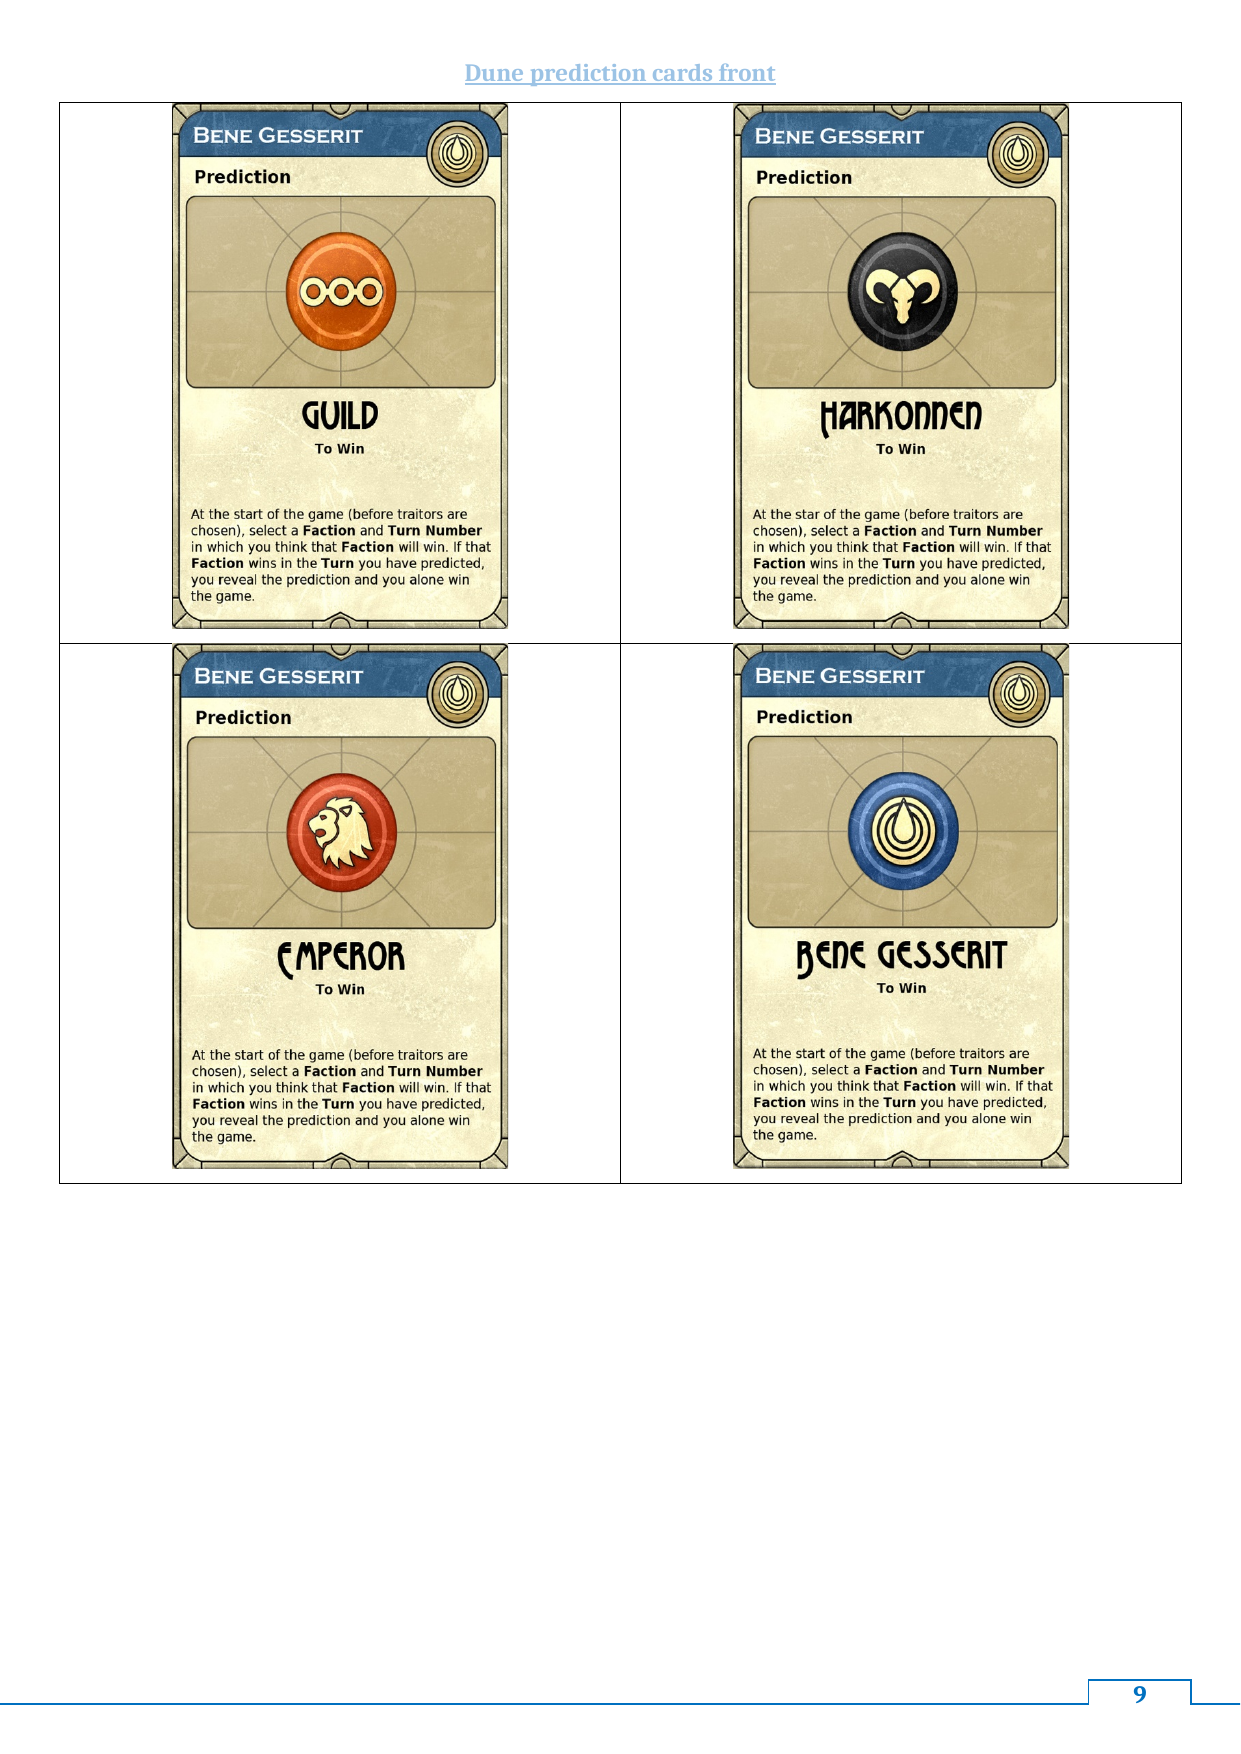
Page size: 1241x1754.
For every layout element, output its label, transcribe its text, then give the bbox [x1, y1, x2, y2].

picture [172, 643, 509, 1169]
picture [733, 643, 1070, 1169]
table_cell [621, 644, 1181, 1183]
picture [733, 103, 1070, 629]
picture [172, 103, 509, 629]
subtitle Dune prediction cards front [59, 59, 1181, 88]
table_cell [60, 644, 620, 1183]
table_header [60, 103, 620, 642]
table_header [621, 103, 1181, 642]
